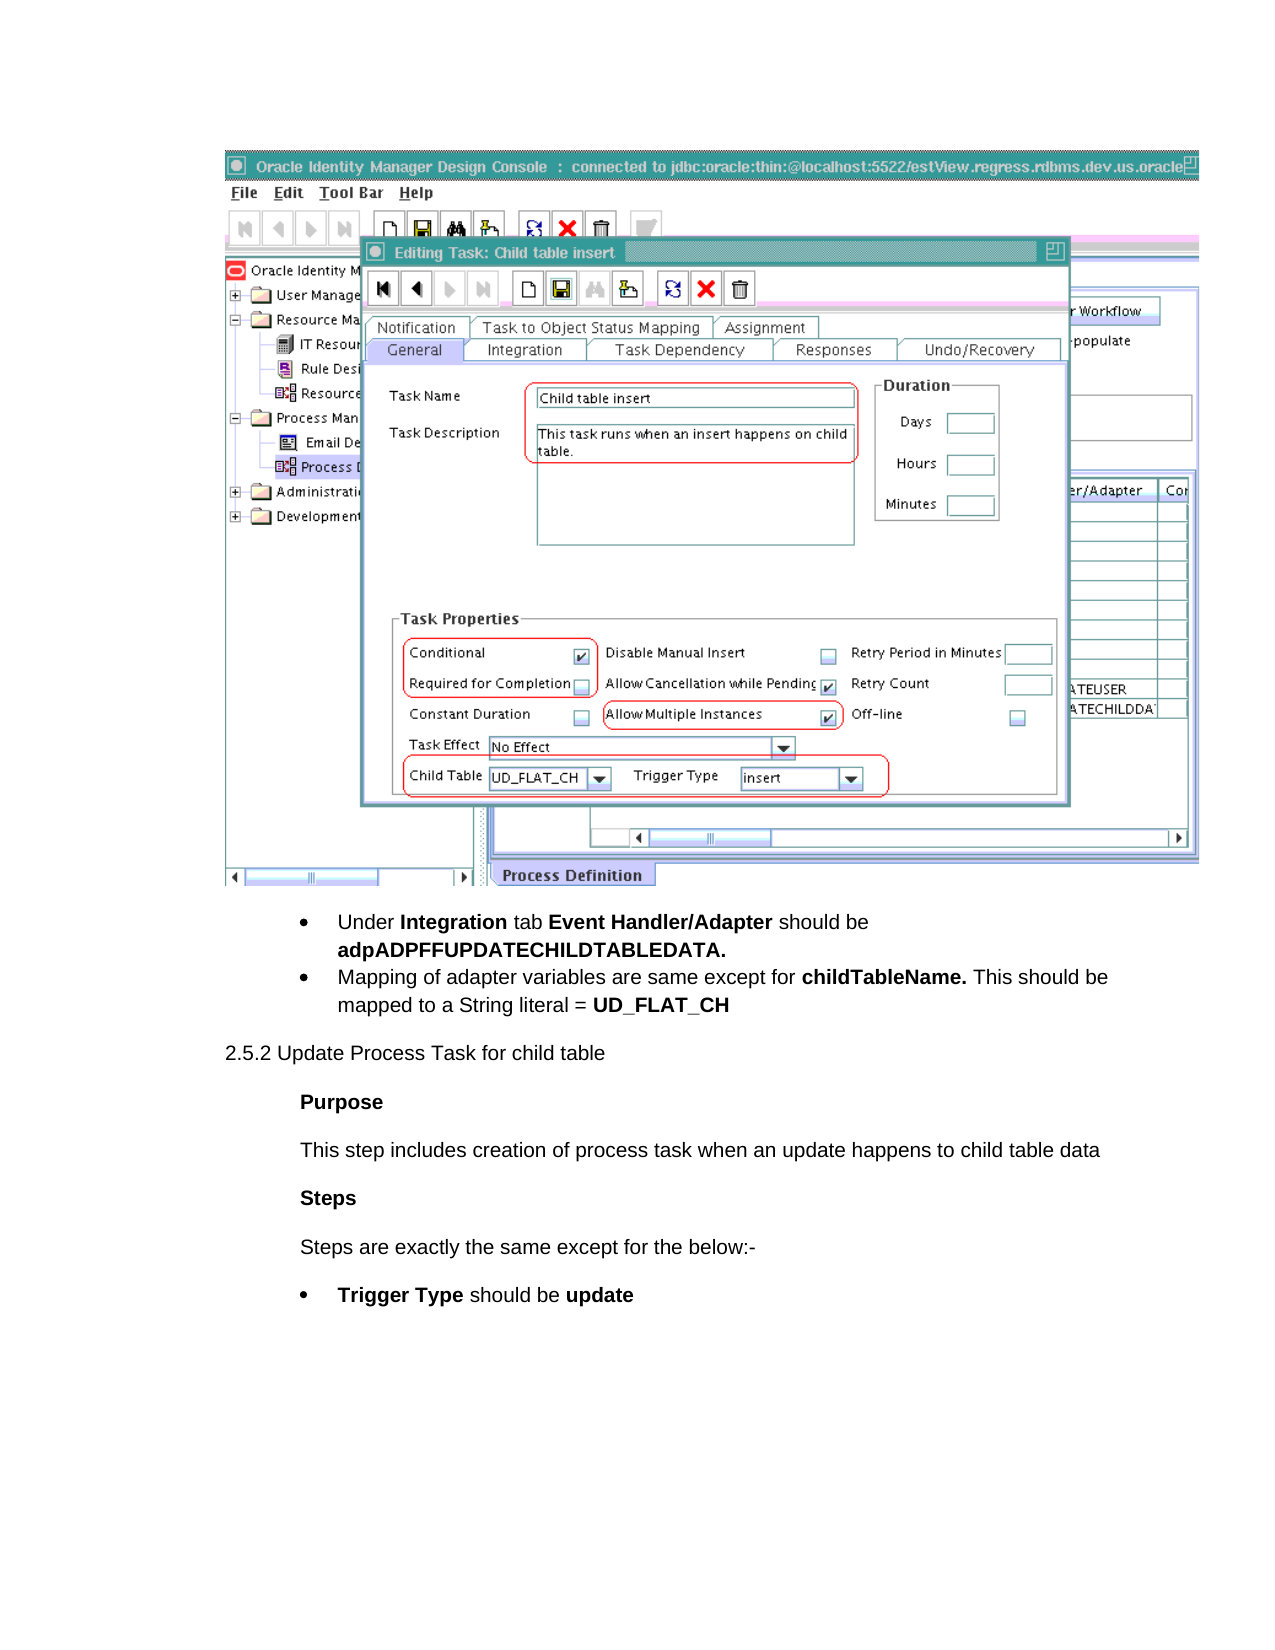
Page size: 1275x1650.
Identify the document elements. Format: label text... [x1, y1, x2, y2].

text This step includes creation of process task when an update happens to child table data [150, 1138, 1125, 1162]
list Trigger Type should be update [300, 1283, 1125, 1307]
list Mapping of adapter variables are same except for childTableName. This should be mapped to a String literal = UD_FLAT_CH [300, 965, 1125, 1017]
text Steps [150, 1186, 1125, 1210]
list Under Integration tab Event Handler/Adapter should be adpADPFFUPDATECHILDTABLEDATA. [300, 910, 1125, 962]
text Purpose [150, 1089, 1125, 1113]
text 2.5.2 Update Process Task for child table [150, 1041, 1125, 1065]
picture [225, 150, 1200, 886]
text Steps are exactly the same except for the below:- [150, 1234, 1125, 1258]
